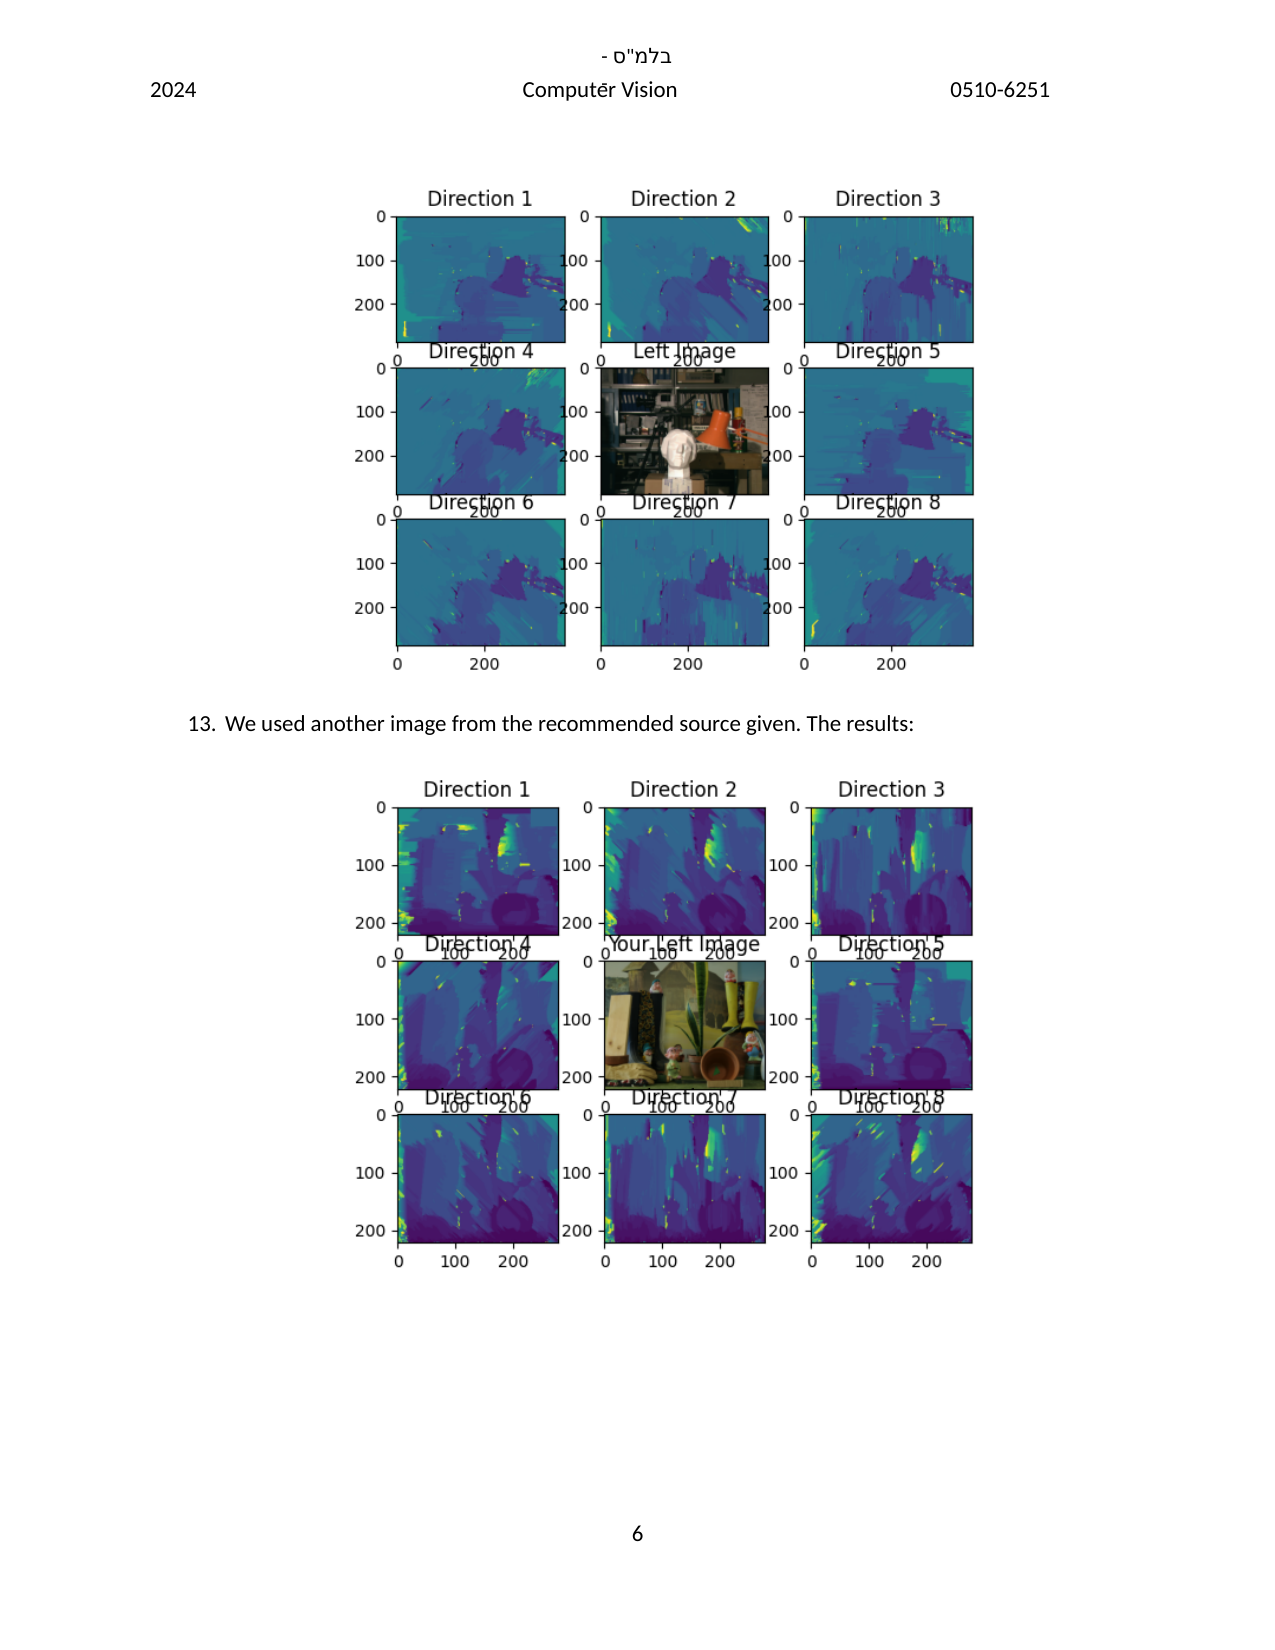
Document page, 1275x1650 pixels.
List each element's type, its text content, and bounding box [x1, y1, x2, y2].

picture [303, 150, 1047, 707]
list We used another image from the recommended source given. The results: [187, 709, 1125, 737]
picture [297, 739, 1053, 1305]
